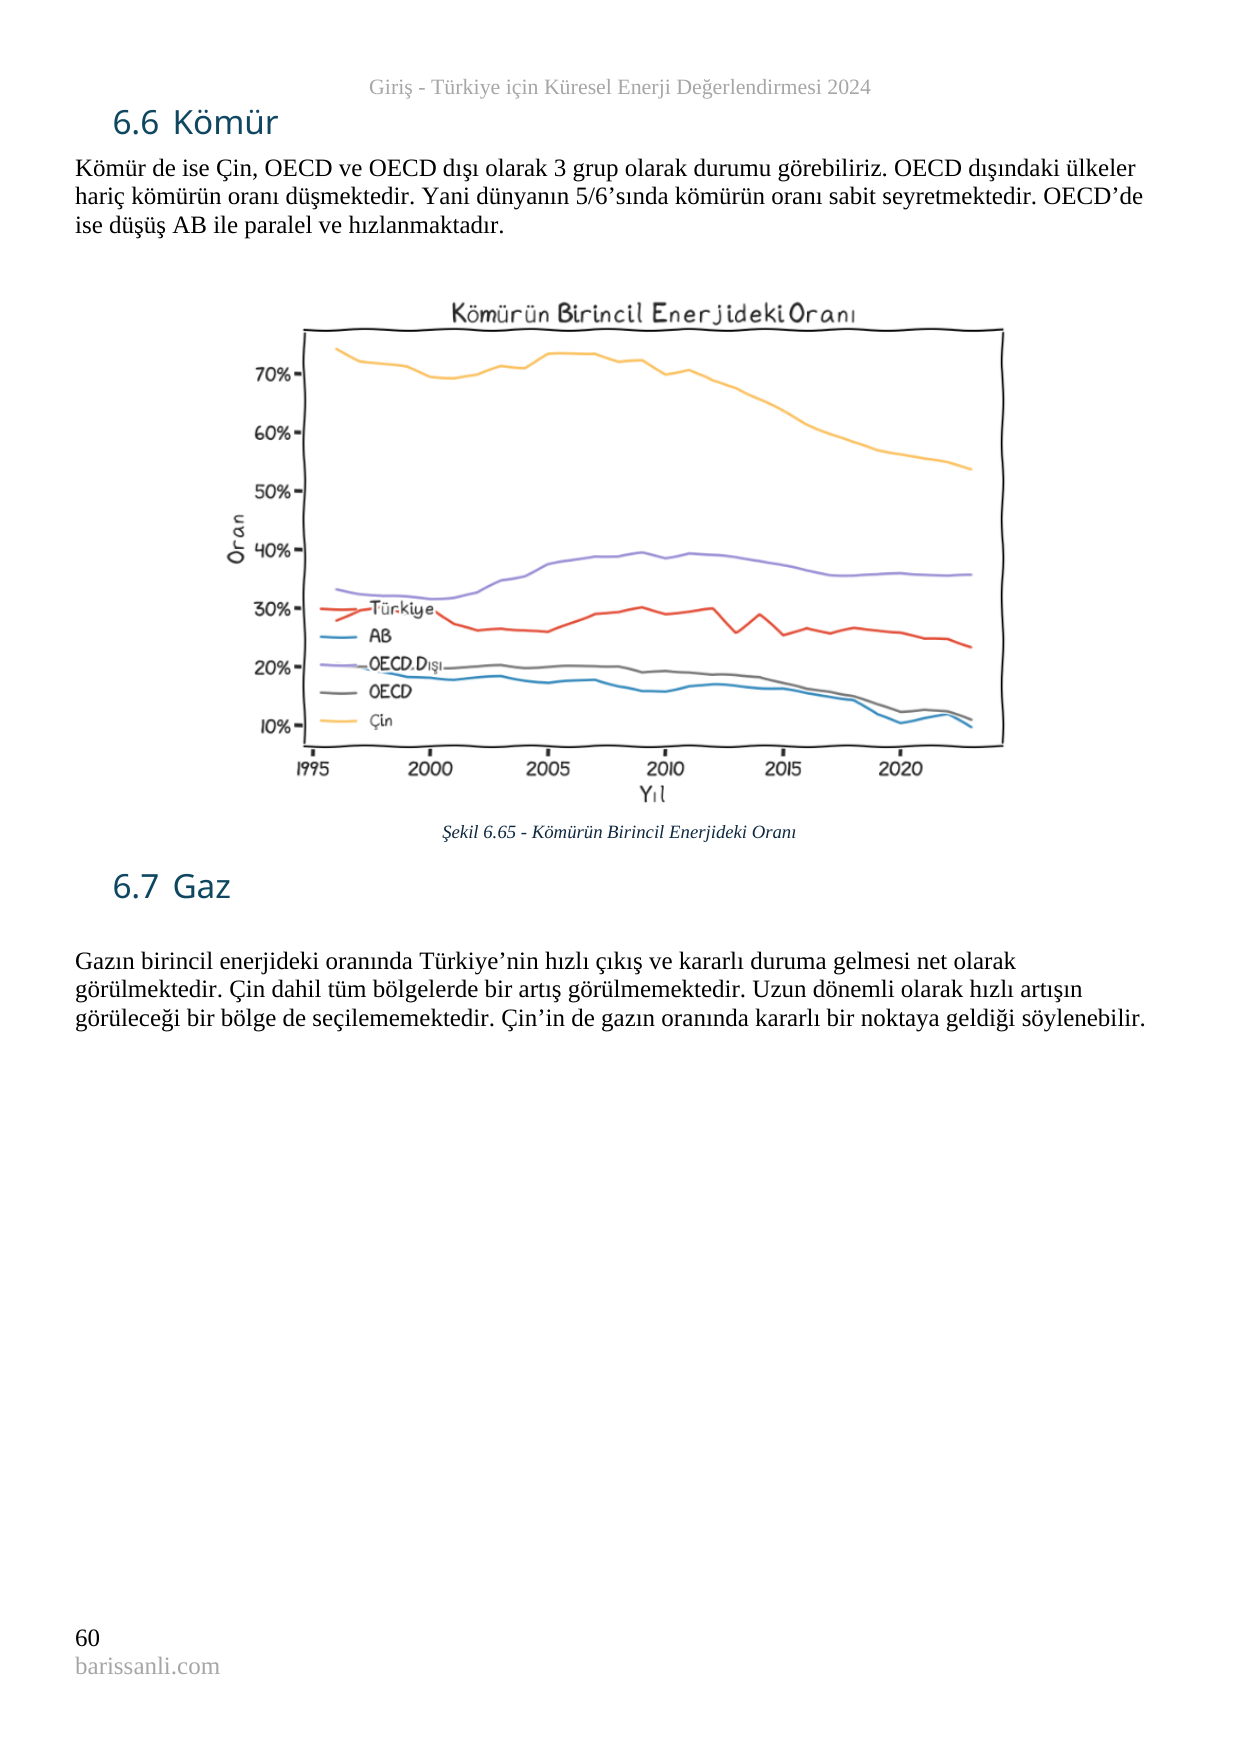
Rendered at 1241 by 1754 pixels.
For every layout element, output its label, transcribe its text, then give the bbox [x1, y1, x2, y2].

picture [222, 296, 1019, 821]
subtitle Kömür [112, 99, 1165, 144]
subtitle Gaz [112, 863, 1165, 909]
text Kömür de ise Çin, OECD ve OECD dışı olarak 3 grup olarak durumu görebiliriz. OECD dışındaki ülkeler hariç kömürün oranı düşmektedir. Yani dünyanın 5/6’sında kömürün oranı sabit seyretmektedir. OECD’de ise düşüş AB ile paralel ve hızlanmaktadır. [75, 153, 1165, 239]
text Gazın birincil enerjideki oranında Türkiye’nin hızlı çıkış ve kararlı duruma gelmesi net olarak görülmektedir. Çin dahil tüm bölgelerde bir artış görülmemektedir. Uzun dönemli olarak hızlı artışın görüleceği bir bölge de seçilememektedir. Çin’in de gazın oranında kararlı bir noktaya geldiği söylenebilir. [75, 946, 1165, 1032]
